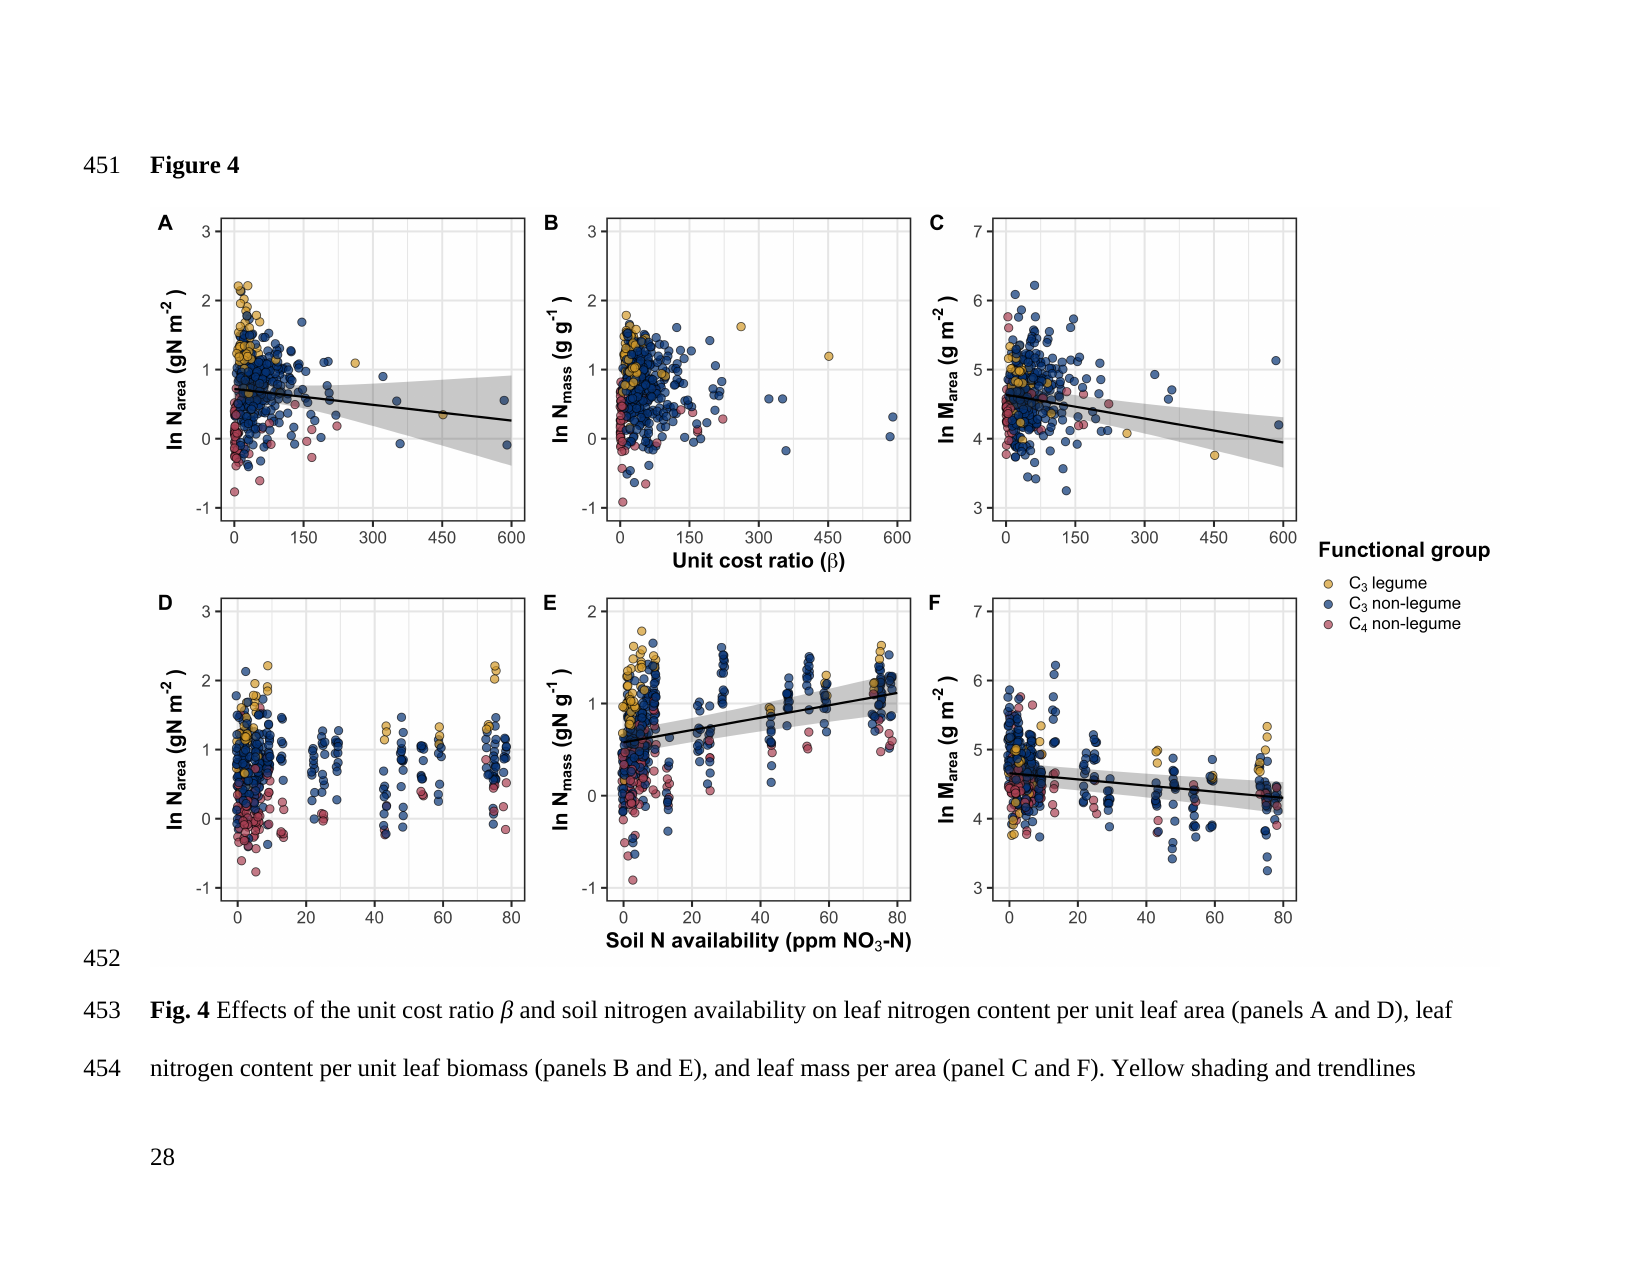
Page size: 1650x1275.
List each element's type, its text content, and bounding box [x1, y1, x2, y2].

text Figure 4 [150, 150, 1500, 179]
picture [150, 207, 1500, 967]
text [150, 996, 1500, 1082]
